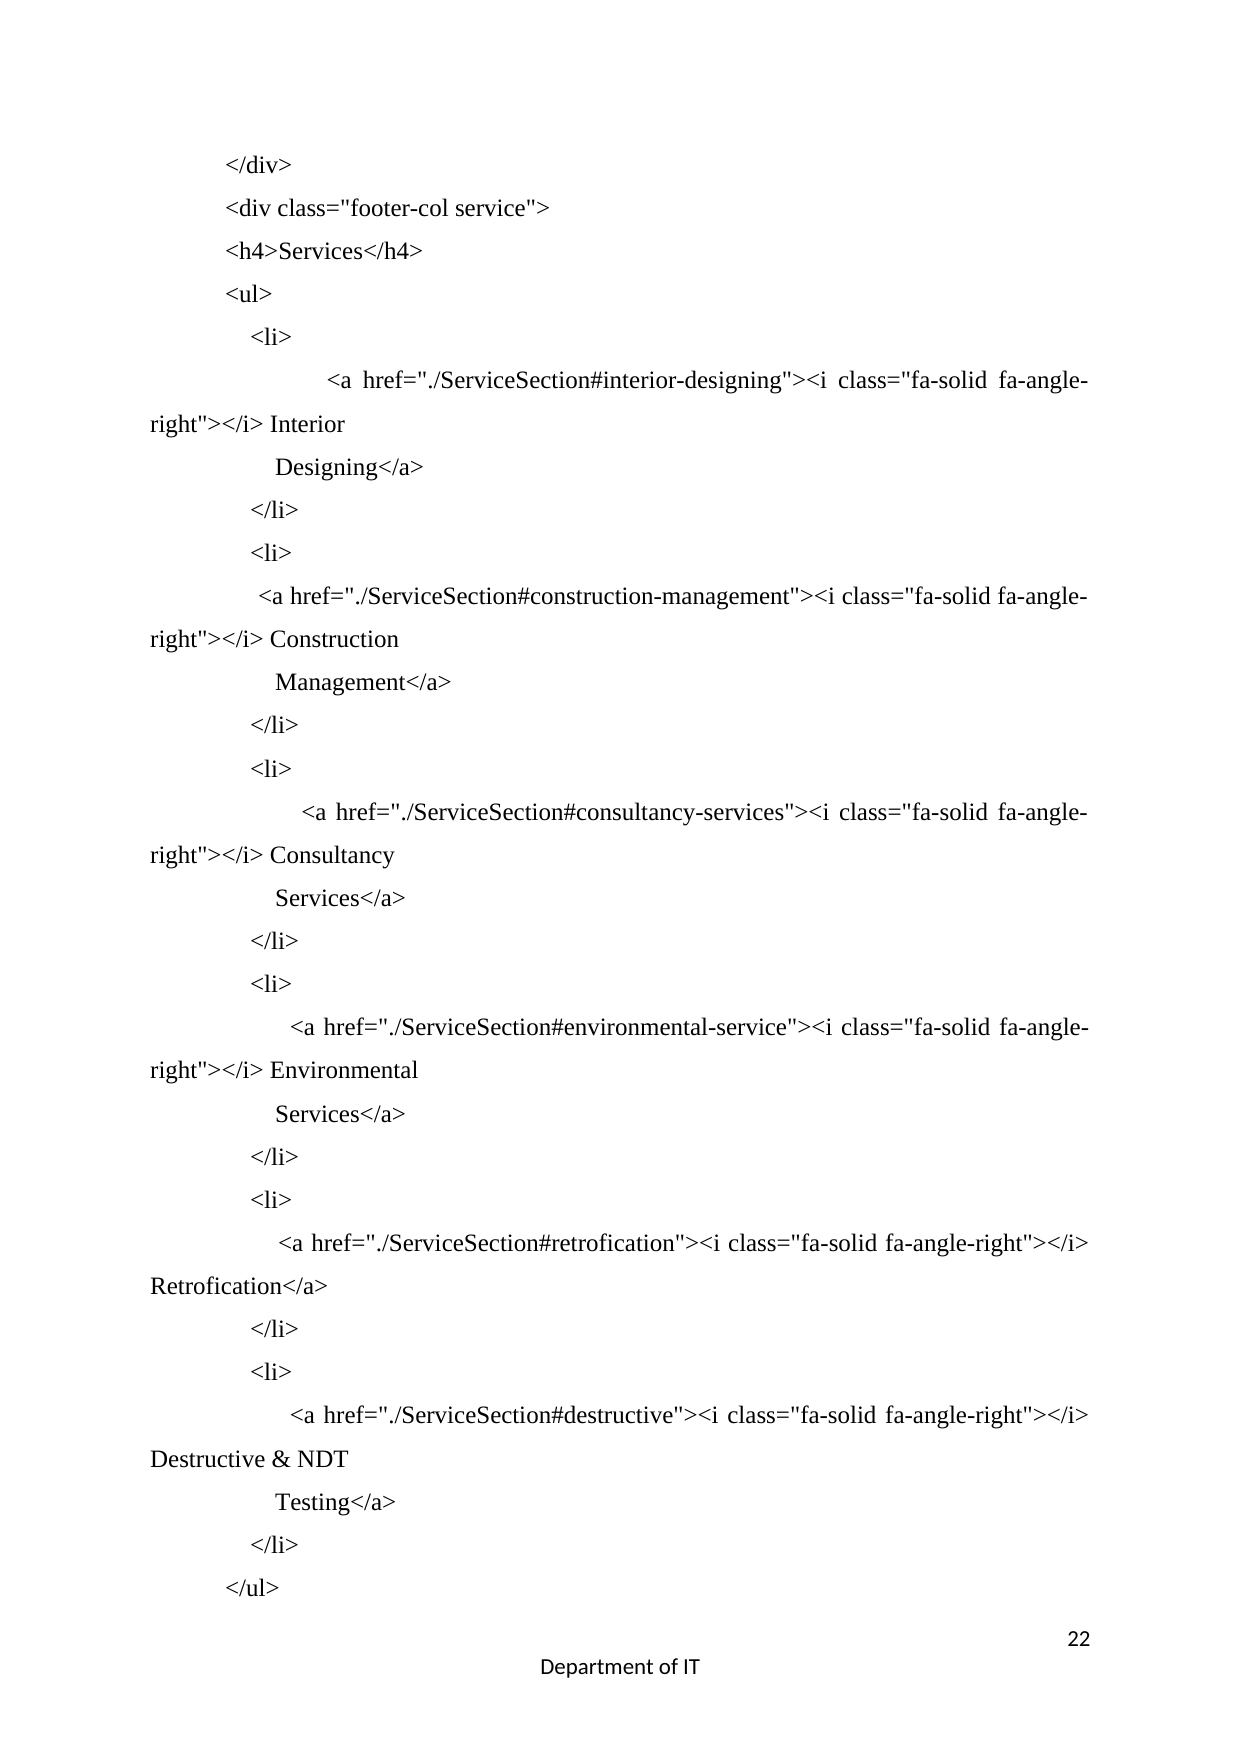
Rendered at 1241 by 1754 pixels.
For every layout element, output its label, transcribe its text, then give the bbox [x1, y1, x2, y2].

text <a href="./ServiceSection#retrofication"><i class="fa-solid fa-angle-right"></i> Retrofication</a> [150, 1228, 1090, 1300]
text </li> [150, 495, 1090, 524]
text <a href="./ServiceSection#environmental-service"><i class="fa-solid fa-angle-right"></i> Environmental [150, 1012, 1090, 1084]
text <a href="./ServiceSection#consultancy-services"><i class="fa-solid fa-angle-right"></i> Consultancy [150, 797, 1090, 869]
text <li> [150, 322, 1090, 351]
text </li> [150, 711, 1090, 739]
text Services</a> [150, 883, 1090, 912]
text Services</a> [150, 1099, 1090, 1127]
text <li> [150, 538, 1090, 567]
text </li> [150, 1142, 1090, 1171]
text </li> [150, 926, 1090, 955]
text <a href="./ServiceSection#construction-management"><i class="fa-solid fa-angle-right"></i> Construction [150, 581, 1090, 653]
text Designing</a> [150, 452, 1090, 481]
text <li> [150, 754, 1090, 782]
text </ul> [150, 1573, 1090, 1602]
text <li> [150, 969, 1090, 998]
text <h4>Services</h4> [150, 236, 1090, 265]
text <div class="footer-col service"> [150, 193, 1090, 222]
text </div> [150, 150, 1090, 179]
text Management</a> [150, 667, 1090, 696]
text <li> [150, 1357, 1090, 1386]
text <li> [150, 1185, 1090, 1214]
text <ul> [150, 279, 1090, 308]
text </li> [150, 1530, 1090, 1559]
text Testing</a> [150, 1487, 1090, 1516]
text <a href="./ServiceSection#interior-designing"><i class="fa-solid fa-angle-right"></i> Interior [150, 366, 1090, 437]
text </li> [150, 1314, 1090, 1343]
text <a href="./ServiceSection#destructive"><i class="fa-solid fa-angle-right"></i> Destructive & NDT [150, 1401, 1090, 1472]
